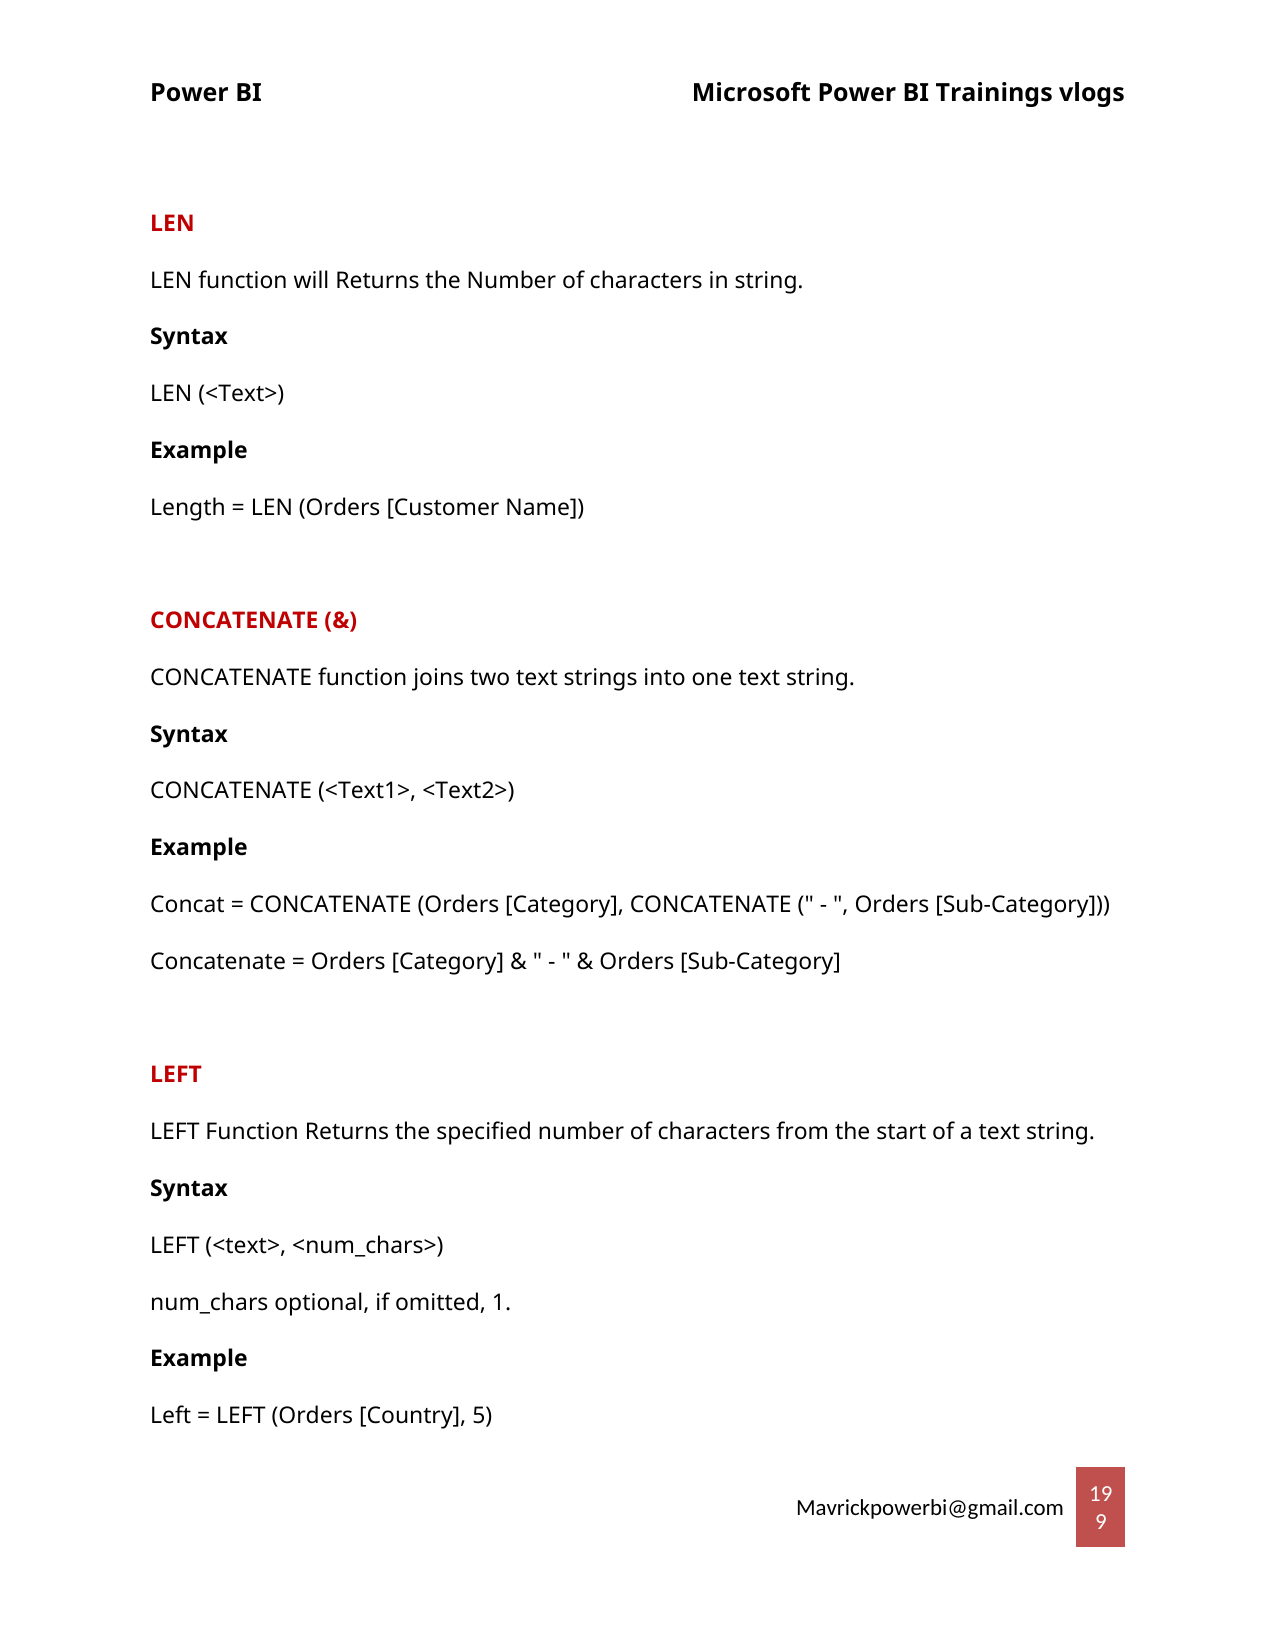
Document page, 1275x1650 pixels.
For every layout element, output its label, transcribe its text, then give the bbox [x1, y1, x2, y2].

text Syntax [150, 718, 1125, 749]
text LEN function will Returns the Number of characters in string. [150, 263, 1125, 295]
text CONCATENATE (<Text1>, <Text2>) [150, 774, 1125, 806]
text Syntax [150, 320, 1125, 352]
text CONCATENATE (&) [150, 604, 1125, 635]
text Concat = CONCATENATE (Orders [Category], CONCATENATE (" - ", Orders [Sub-Category])) [150, 888, 1125, 919]
text LEFT [150, 1058, 1125, 1089]
text Concatenate = Orders [Category] & " - " & Orders [Sub-Category] [150, 945, 1125, 976]
text Length = LEN (Orders [Customer Name]) [150, 491, 1125, 522]
text LEFT (<text>, <num_chars>) [150, 1229, 1125, 1260]
text LEN (<Text>) [150, 377, 1125, 408]
text Example [150, 1342, 1125, 1373]
text num_chars optional, if omitted, 1. [150, 1285, 1125, 1317]
text LEN [150, 207, 1125, 238]
text LEFT Function Returns the specified number of characters from the start of a text string. [150, 1115, 1125, 1146]
text Example [150, 434, 1125, 465]
text Left = LEFT (Orders [Country], 5) [150, 1399, 1125, 1430]
text Syntax [150, 1172, 1125, 1203]
text CONCATENATE function joins two text strings into one text string. [150, 661, 1125, 692]
text Example [150, 831, 1125, 862]
